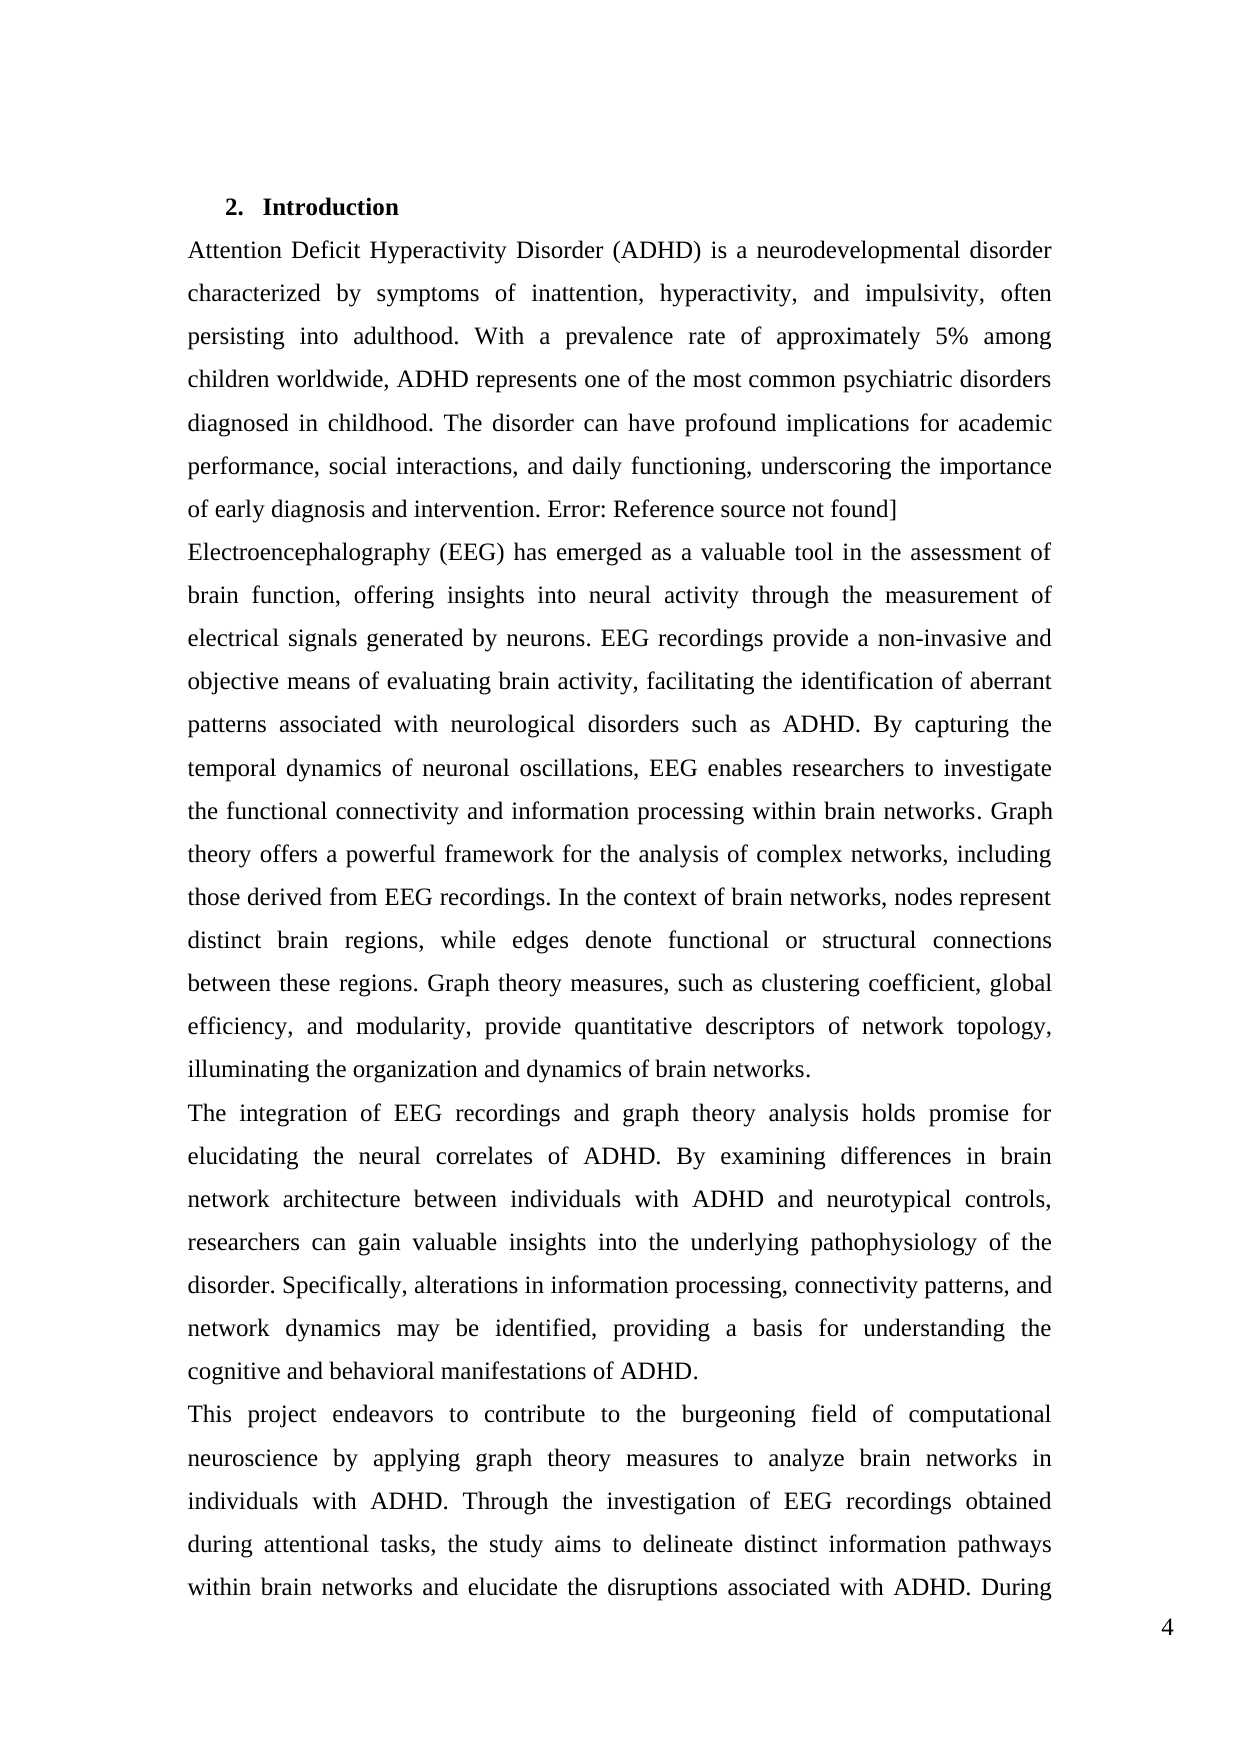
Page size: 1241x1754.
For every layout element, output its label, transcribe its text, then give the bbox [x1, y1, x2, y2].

subtitle Introduction [225, 192, 1053, 221]
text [187, 1399, 1053, 1601]
text Electroencephalography (EEG) has emerged as a valuable tool in the assessment of brain function, offering insights into neural activity through the measurement of electrical signals generated by neurons. EEG recordings provide a non-invasive and objective means of evaluating brain activity, facilitating the identification of aberrant patterns associated with neurological disorders such as ADHD. By capturing the temporal dynamics of neuronal oscillations, EEG enables researchers to investigate the functional connectivity and information processing within brain networks. Graph theory offers a powerful framework for the analysis of complex networks, including those derived from EEG recordings. In the context of brain networks, nodes represent distinct brain regions, while edges denote functional or structural connections between these regions. Graph theory measures, such as clustering coefficient, global efficiency, and modularity, provide quantitative descriptors of network topology, illuminating the organization and dynamics of brain networks. [187, 537, 1053, 1083]
text The integration of EEG recordings and graph theory analysis holds promise for elucidating the neural correlates of ADHD. By examining differences in brain network architecture between individuals with ADHD and neurotypical controls, researchers can gain valuable insights into the underlying pathophysiology of the disorder. Specifically, alterations in information processing, connectivity patterns, and network dynamics may be identified, providing a basis for understanding the cognitive and behavioral manifestations of ADHD. [187, 1098, 1053, 1385]
